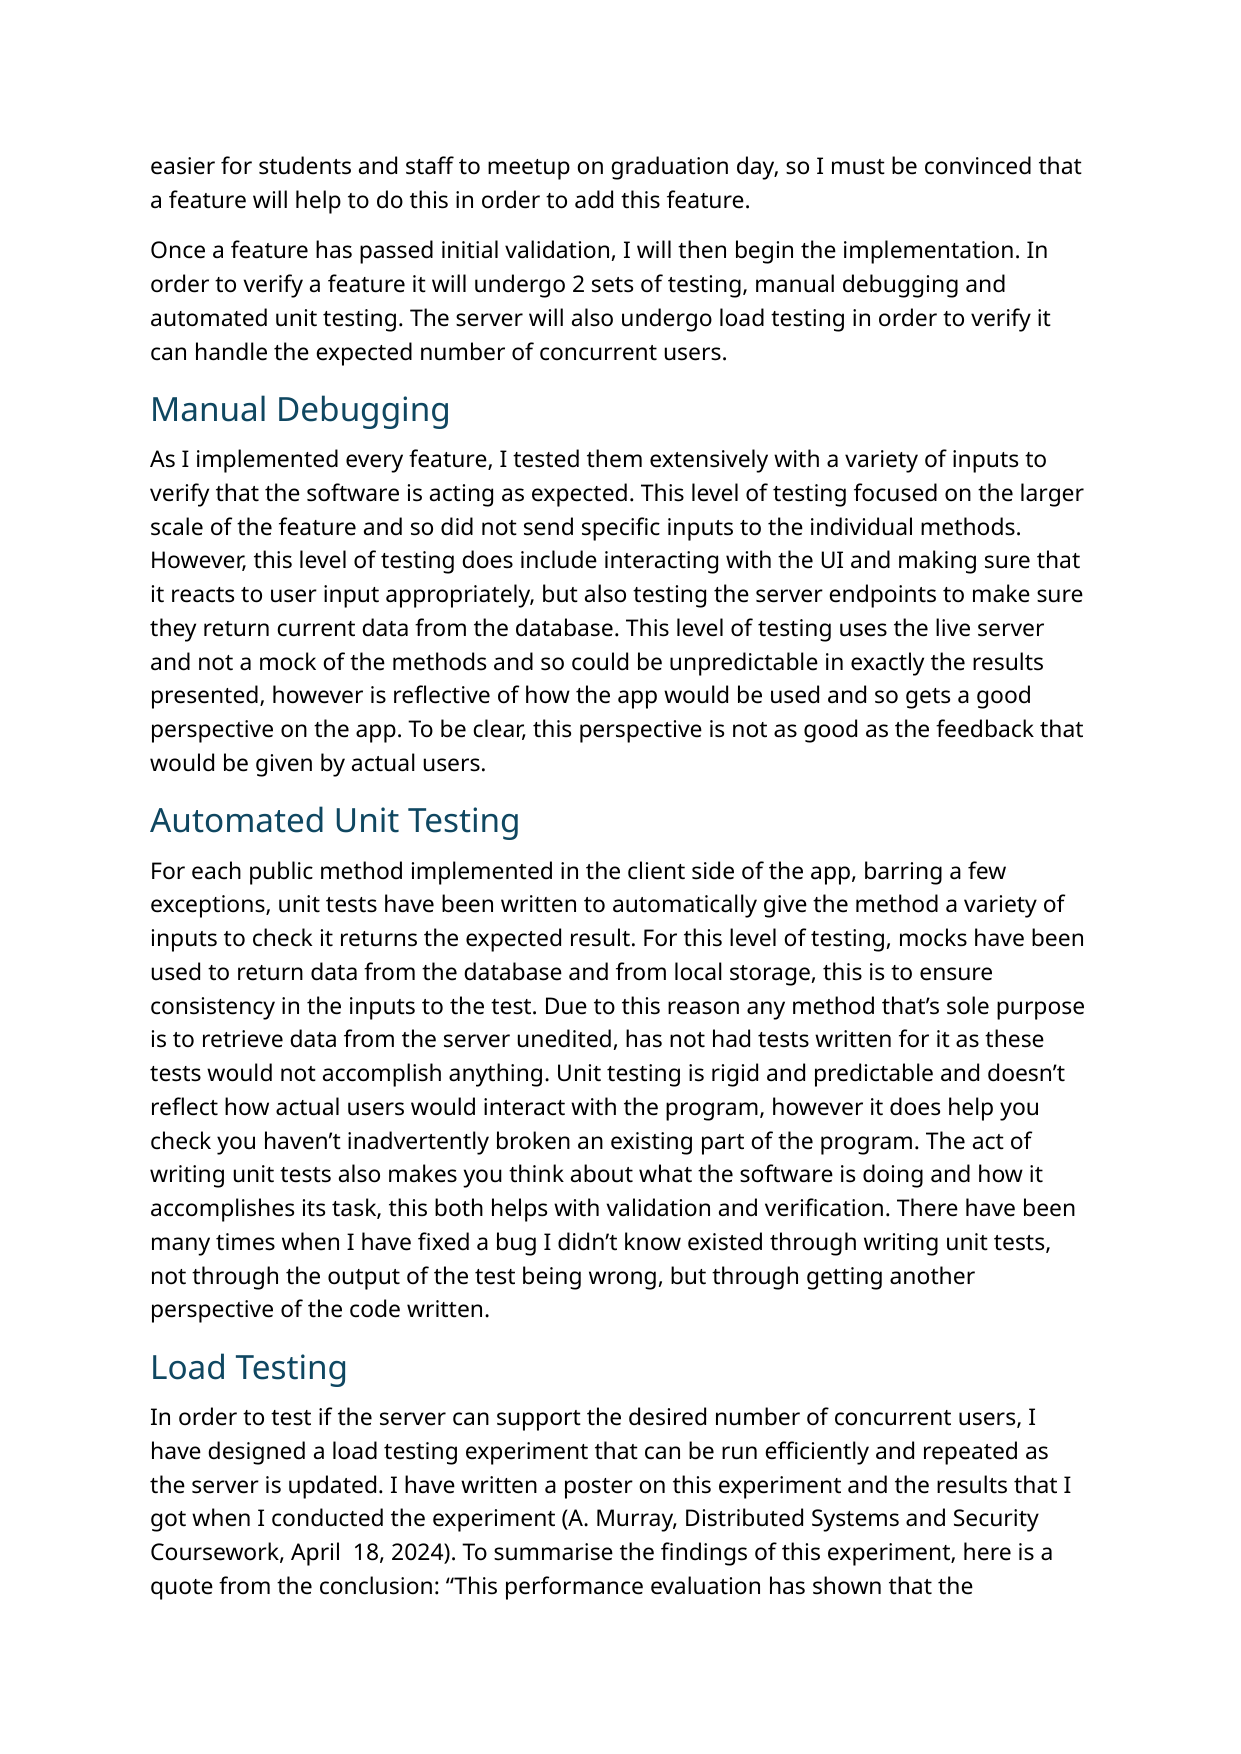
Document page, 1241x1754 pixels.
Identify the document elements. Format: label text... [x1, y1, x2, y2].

text For each public method implemented in the client side of the app, barring a few exceptions, unit tests have been written to automatically give the method a variety of inputs to check it returns the expected result. For this level of testing, mocks have been used to return data from the database and from local storage, this is to ensure consistency in the inputs to the test. Due to this reason any method that’s sole purpose is to retrieve data from the server unedited, has not had tests written for it as these tests would not accomplish anything. Unit testing is rigid and predictable and doesn’t reflect how actual users would interact with the program, however it does help you check you haven’t inadvertently broken an existing part of the program. The act of writing unit tests also makes you think about what the software is doing and how it accomplishes its task, this both helps with validation and verification. There have been many times when I have fixed a bug I didn’t know existed through writing unit tests, not through the output of the test being wrong, but through getting another perspective of the code written. [150, 854, 1090, 1324]
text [150, 150, 1090, 215]
subtitle Load Testing [150, 1344, 1090, 1389]
subtitle Automated Unit Testing [150, 797, 1090, 843]
text As I implemented every feature, I tested them extensively with a variety of inputs to verify that the software is acting as expected. This level of testing focused on the larger scale of the feature and so did not send specific inputs to the individual methods. However, this level of testing does include interacting with the UI and making sure that it reacts to user input appropriately, but also testing the server endpoints to make sure they return current data from the database. This level of testing uses the live server and not a mock of the methods and so could be unpredictable in exactly the results presented, however is reflective of how the app would be used and so gets a good perspective on the app. To be clear, this perspective is not as good as the feedback that would be given by actual users. [150, 443, 1090, 778]
subtitle Manual Debugging [150, 386, 1090, 431]
text Once a feature has passed initial validation, I will then begin the implementation. In order to verify a feature it will undergo 2 sets of testing, manual debugging and automated unit testing. The server will also undergo load testing in order to verify it can handle the expected number of concurrent users. [150, 234, 1090, 367]
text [150, 1401, 1090, 1601]
